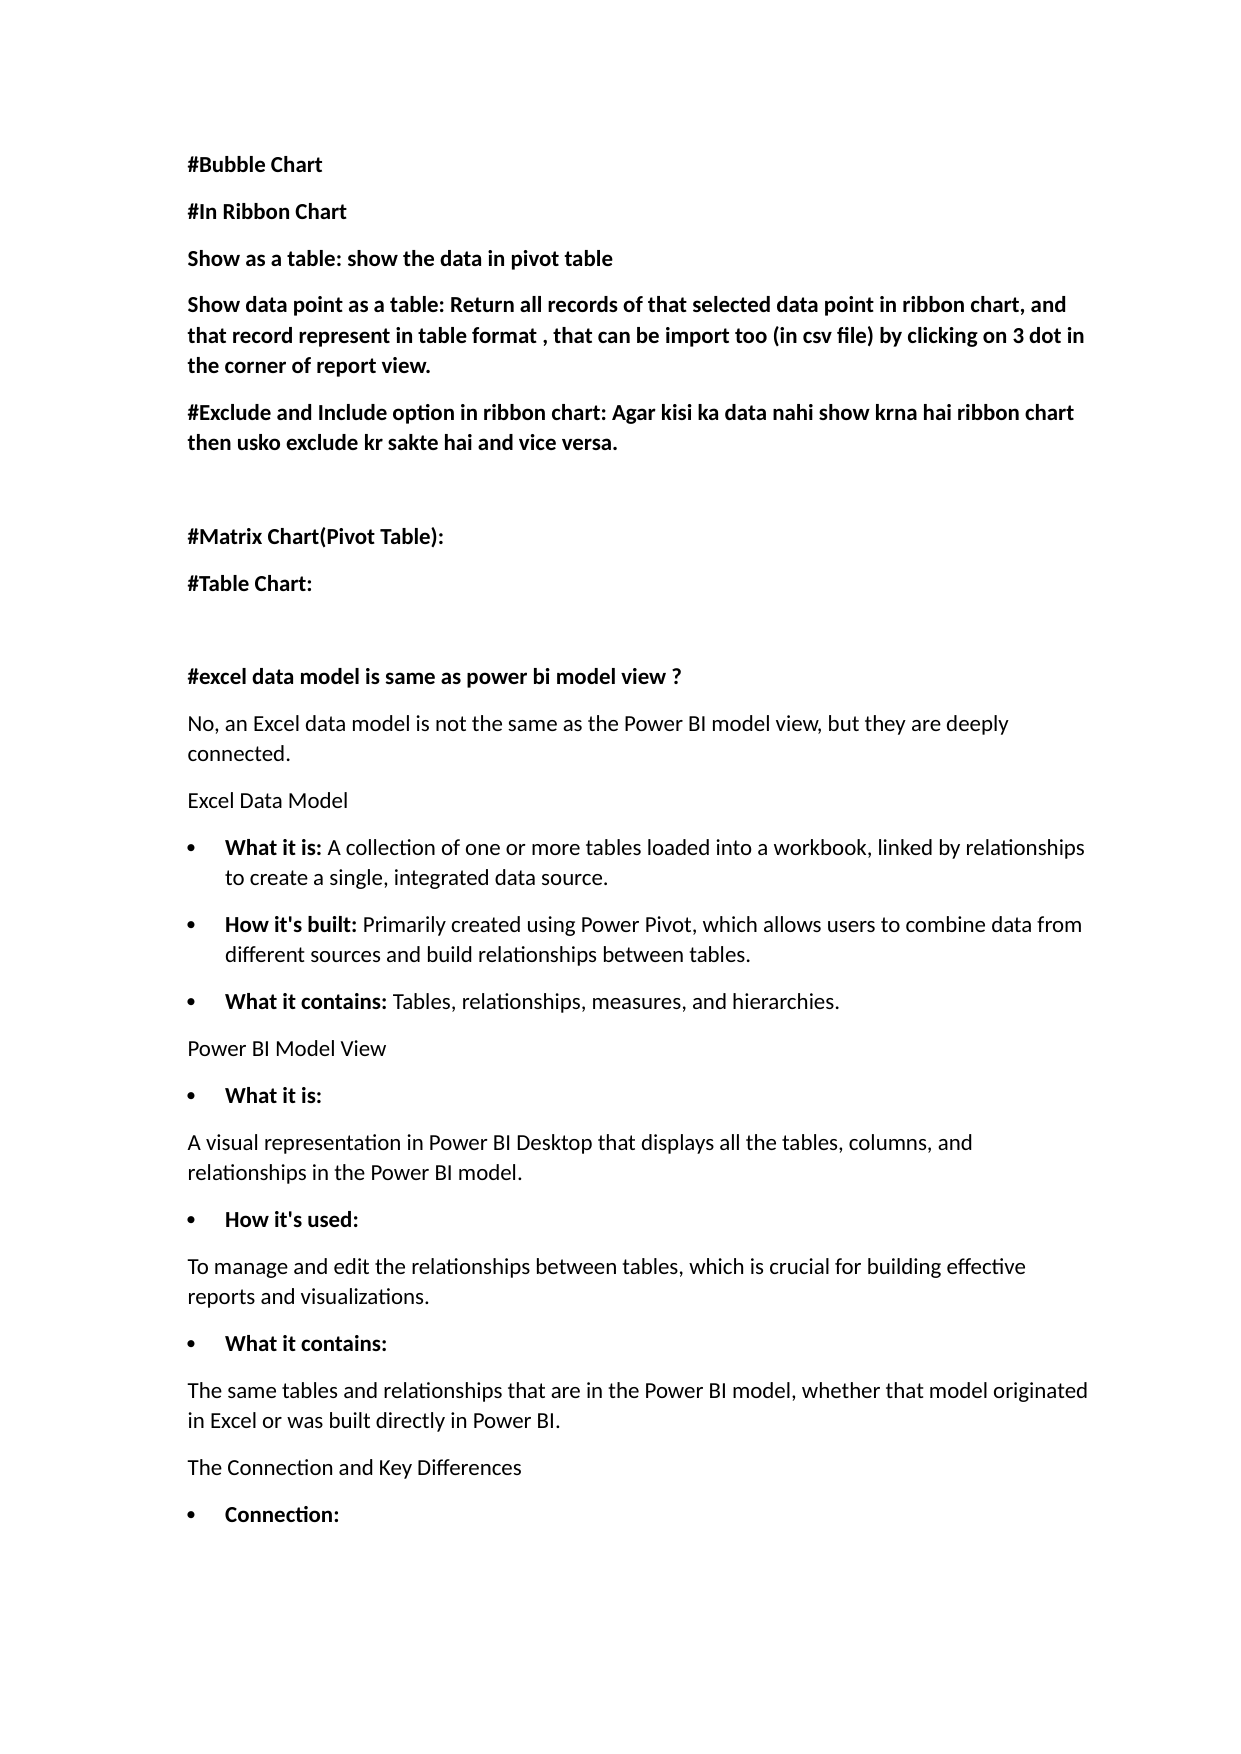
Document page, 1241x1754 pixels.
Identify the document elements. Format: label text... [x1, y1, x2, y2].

text The same tables and relationships that are in the Power BI model, whether that model originated in Excel or was built directly in Power BI. [187, 1376, 1090, 1434]
list How it's used: [187, 1205, 1090, 1233]
text #Table Chart: [187, 569, 1090, 597]
text Show data point as a table: Return all records of that selected data point in ribbon chart, and that record represent in table format , that can be import too (in csv file) by clicking on 3 dot in the corner of report view. [187, 291, 1090, 379]
text #Bubble Chart [187, 150, 1090, 178]
text A visual representation in Power BI Desktop that displays all the tables, columns, and relationships in the Power BI model. [187, 1128, 1090, 1186]
text Show as a table: show the data in pivot table [187, 244, 1090, 272]
text Power BI Model View [187, 1034, 1090, 1062]
text To manage and edit the relationships between tables, which is crucial for building effective reports and visualizations. [187, 1252, 1090, 1310]
list Connection: [187, 1500, 1090, 1528]
text #Matrix Chart(Pivot Table): [187, 522, 1090, 550]
text #Exclude and Include option in ribbon chart: Agar kisi ka data nahi show krna hai ribbon chart then usko exclude kr sakte hai and vice versa. [187, 398, 1090, 456]
text The Connection and Key Differences [187, 1453, 1090, 1481]
list What it is: A collection of one or more tables loaded into a workbook, linked by relationships to create a single, integrated data source. [187, 833, 1090, 892]
text #excel data model is same as power bi model view ? [187, 662, 1090, 691]
text No, an Excel data model is not the same as the Power BI model view, but they are deeply connected. [187, 709, 1090, 768]
list What it is: [187, 1081, 1090, 1109]
list What it contains: [187, 1329, 1090, 1357]
text #In Ribbon Chart [187, 197, 1090, 225]
text Excel Data Model [187, 786, 1090, 814]
list How it's built: Primarily created using Power Pivot, which allows users to combine data from different sources and build relationships between tables. [187, 910, 1090, 969]
list What it contains: Tables, relationships, measures, and hierarchies. [187, 987, 1090, 1016]
